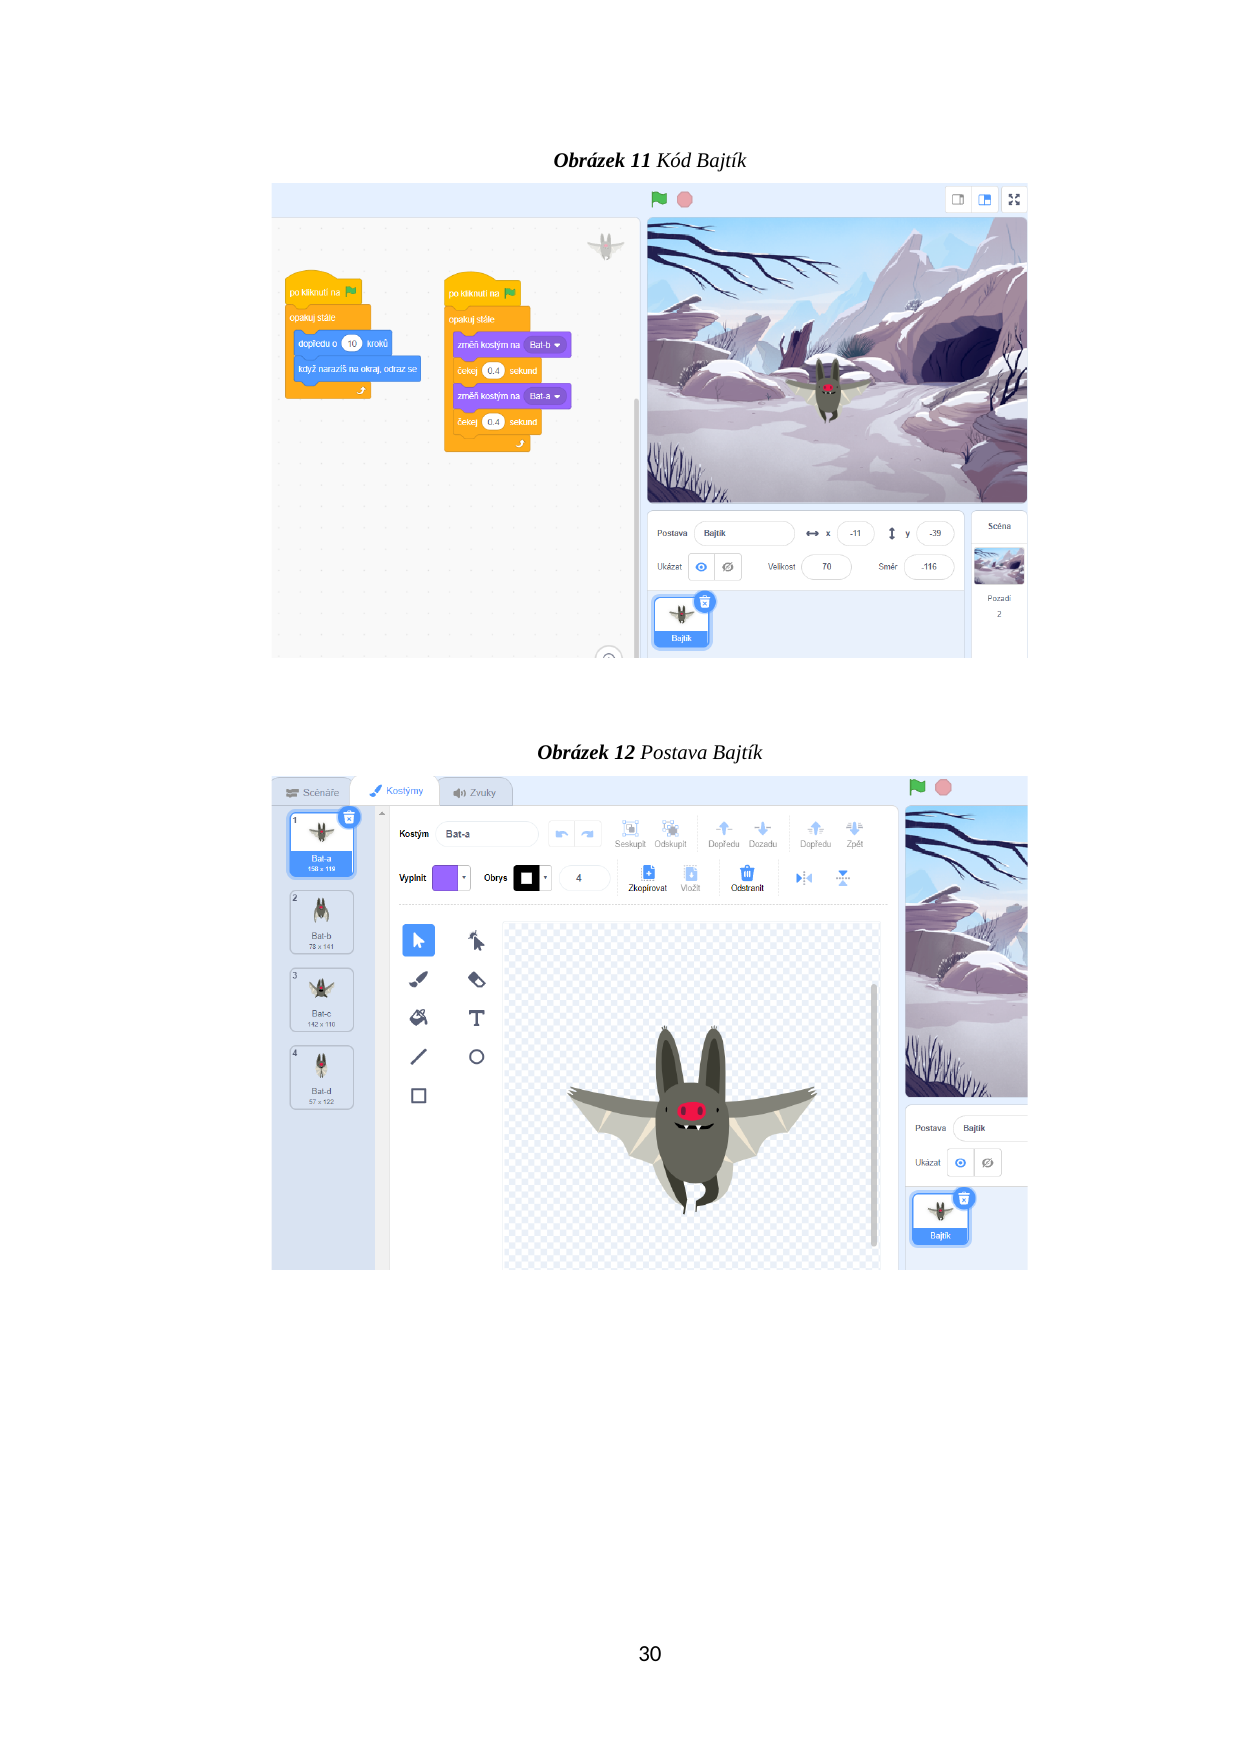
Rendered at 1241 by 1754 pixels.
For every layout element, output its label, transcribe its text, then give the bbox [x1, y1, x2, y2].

picture [271, 776, 1028, 1270]
text Obrázek 12 Postava Bajtík [177, 740, 1122, 764]
text Obrázek 11 Kód Bajtík [177, 148, 1122, 172]
picture [271, 183, 1028, 658]
